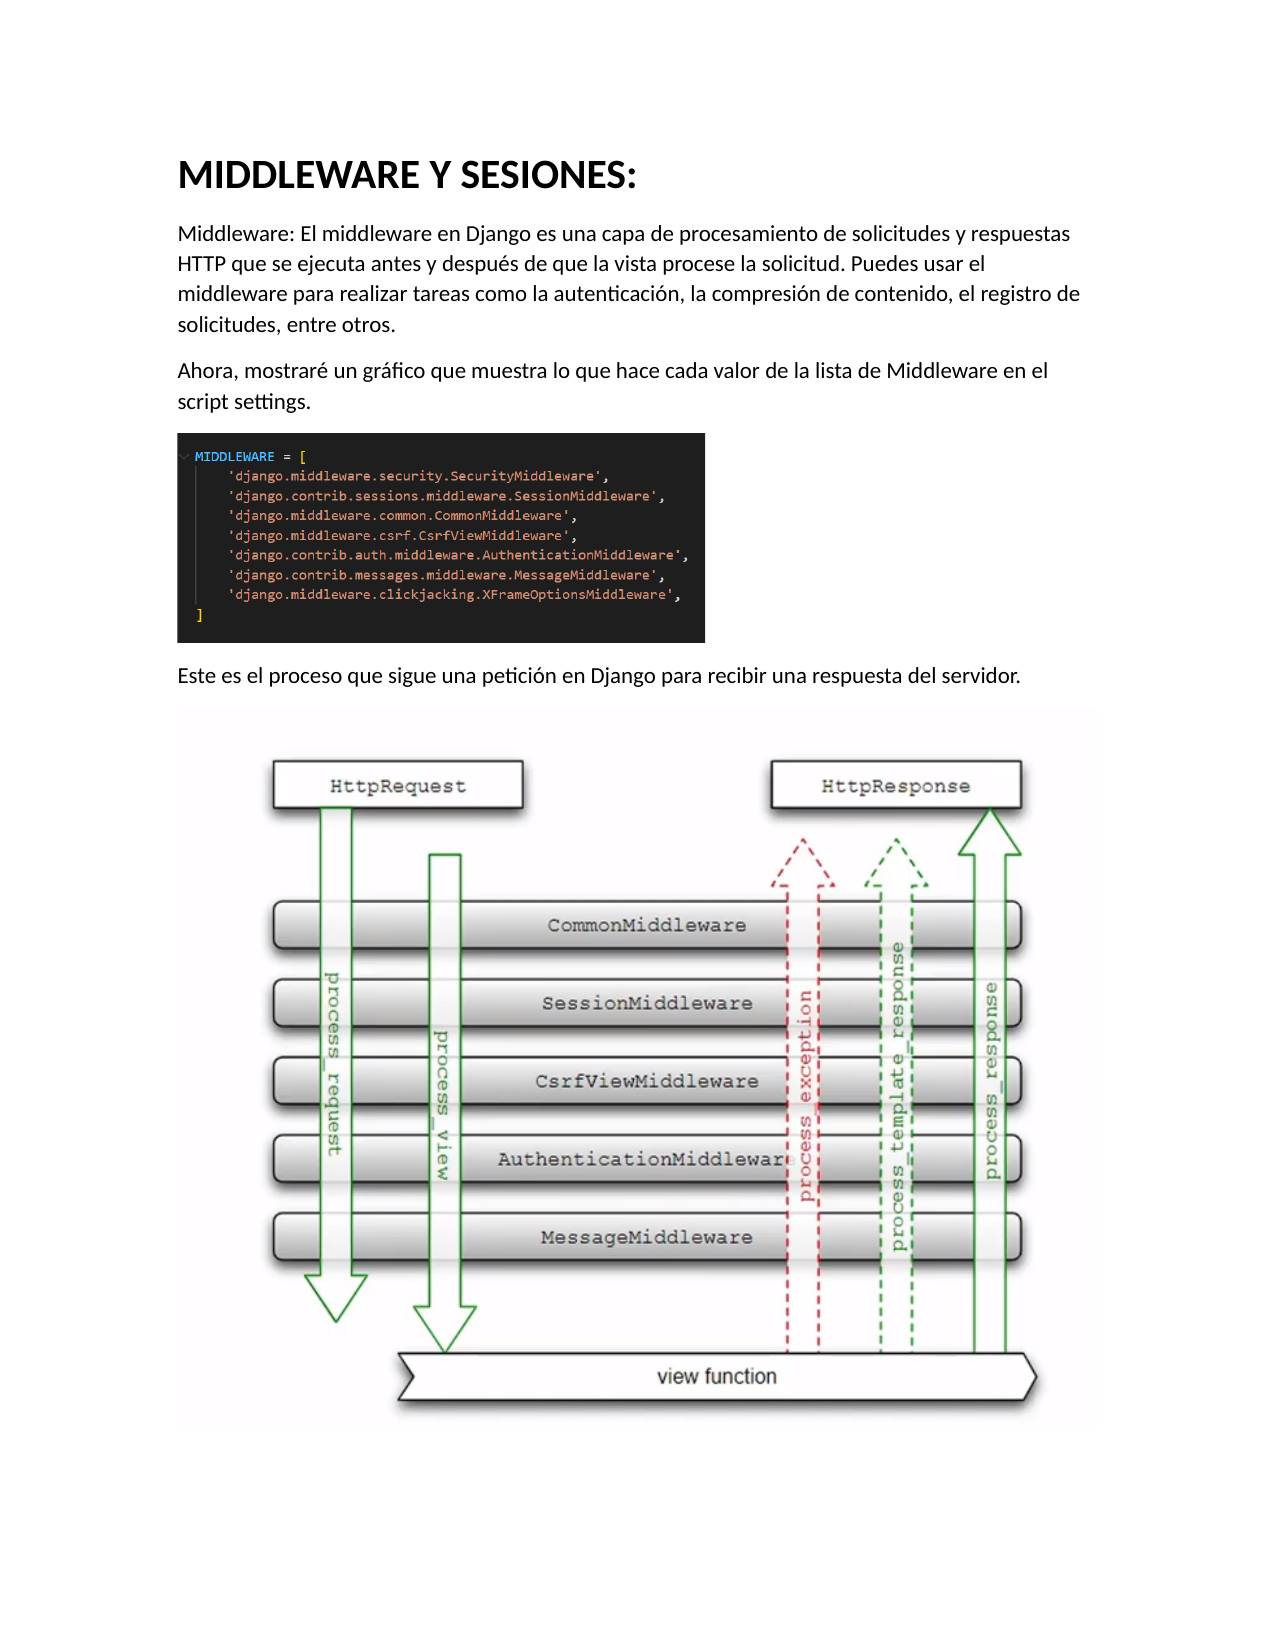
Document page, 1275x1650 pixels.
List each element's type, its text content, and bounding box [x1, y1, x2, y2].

picture [177, 708, 1098, 1431]
text MIDDLEWARE Y SESIONES: [177, 148, 1098, 198]
text Ahora, mostraré un gráfico que muestra lo que hace cada valor de la lista de Middleware en el script settings. [177, 357, 1098, 415]
picture [177, 433, 706, 643]
text Middleware: El middleware en Django es una capa de procesamiento de solicitudes y respuestas HTTP que se ejecuta antes y después de que la vista procese la solicitud. Puedes usar el middleware para realizar tareas como la autenticación, la compresión de contenido, el registro de solicitudes, entre otros. [177, 219, 1098, 338]
text Este es el proceso que sigue una petición en Django para recibir una respuesta del servidor. [177, 662, 1098, 689]
